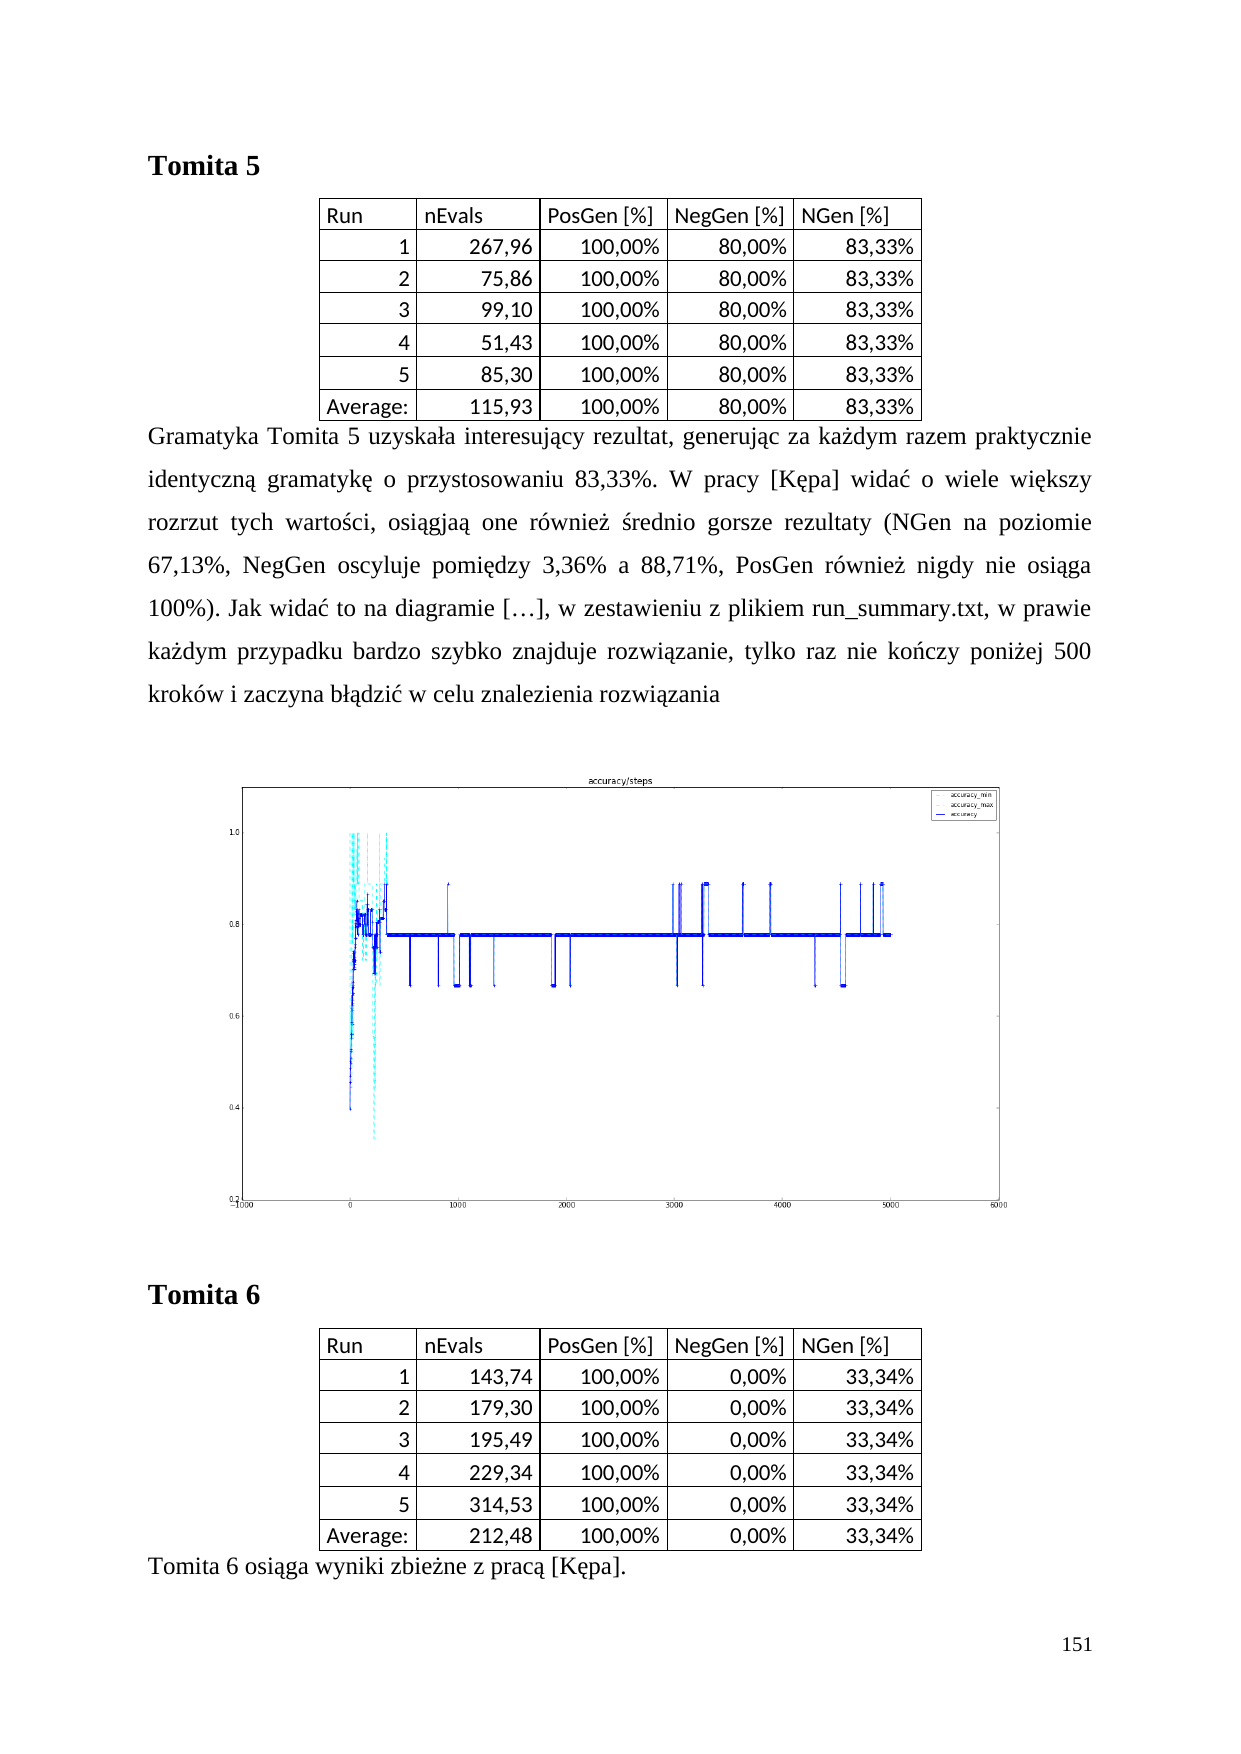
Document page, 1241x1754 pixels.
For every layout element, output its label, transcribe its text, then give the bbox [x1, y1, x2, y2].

table_cell 100,00% [541, 1423, 667, 1453]
table_cell 80,00% [668, 293, 793, 323]
table_cell 179,30 [417, 1391, 539, 1422]
table_cell 1 [320, 230, 416, 260]
table_cell 100,00% [541, 357, 667, 388]
table_cell Average: [320, 390, 416, 420]
text Tomita 5 [148, 148, 1093, 181]
table_cell 0,00% [668, 1391, 793, 1422]
table_cell 83,33% [794, 390, 921, 420]
table_header nEvals [417, 1329, 539, 1359]
picture [147, 735, 1093, 1251]
table_cell 5 [320, 357, 416, 388]
table_cell 267,96 [417, 230, 539, 260]
table_cell 100,00% [541, 390, 667, 420]
text Tomita 6 [148, 1277, 1093, 1311]
table_cell 100,00% [541, 230, 667, 260]
table_header NGen [%] [794, 199, 921, 229]
table_header Run [320, 199, 416, 229]
table_cell 80,00% [668, 357, 793, 388]
table_cell 33,34% [794, 1520, 921, 1550]
table_cell 5 [320, 1487, 416, 1518]
table_cell 229,34 [417, 1454, 539, 1486]
table_cell 83,33% [794, 261, 921, 292]
text Tomita 6 osiąga wyniki zbieżne z pracą [Kępa]. [148, 1551, 1093, 1579]
table_cell 0,00% [668, 1423, 793, 1453]
table_cell 212,48 [417, 1520, 539, 1550]
table_cell 2 [320, 1391, 416, 1422]
table_cell 83,33% [794, 324, 921, 356]
table_cell 3 [320, 293, 416, 323]
table_cell 0,00% [668, 1360, 793, 1390]
table_cell 83,33% [794, 293, 921, 323]
table_cell 100,00% [541, 324, 667, 356]
table_cell 100,00% [541, 1520, 667, 1550]
text Gramatyka Tomita 5 uzyskała interesujący rezultat, generując za każdym razem praktycznie identyczną gramatykę o przystosowaniu 83,33%. W pracy [Kępa] widać o wiele większy rozrzut tych wartości, osiągjaą one również średnio gorsze rezultaty (NGen na poziomie 67,13%, NegGen oscyluje pomiędzy 3,36% a 88,71%, PosGen również nigdy nie osiąga 100%). Jak widać to na diagramie […], w zestawieniu z plikiem run_summary.txt, w prawie każdym przypadku bardzo szybko znajduje rozwiązanie, tylko raz nie kończy poniżej 500 kroków i zaczyna błądzić w celu znalezienia rozwiązania [148, 421, 1093, 708]
table_cell 33,34% [794, 1391, 921, 1422]
table_cell 0,00% [668, 1487, 793, 1518]
table_cell 80,00% [668, 324, 793, 356]
table_cell 0,00% [668, 1520, 793, 1550]
table_header nEvals [417, 199, 539, 229]
table_cell 100,00% [541, 1360, 667, 1390]
table_cell 115,93 [417, 390, 539, 420]
table_cell 100,00% [541, 1454, 667, 1486]
table_header NegGen [%] [668, 199, 793, 229]
table_cell 1 [320, 1360, 416, 1390]
table_cell 100,00% [541, 1391, 667, 1422]
table_cell 33,34% [794, 1454, 921, 1486]
table_cell 80,00% [668, 261, 793, 292]
table_header PosGen [%] [541, 1329, 667, 1359]
table_cell Average: [320, 1520, 416, 1550]
table_cell 33,34% [794, 1487, 921, 1518]
table_cell 33,34% [794, 1360, 921, 1390]
table_cell 100,00% [541, 1487, 667, 1518]
table_cell 80,00% [668, 230, 793, 260]
table_cell 314,53 [417, 1487, 539, 1518]
table_cell 143,74 [417, 1360, 539, 1390]
table_header NegGen [%] [668, 1329, 793, 1359]
table_cell 80,00% [668, 390, 793, 420]
table_cell 3 [320, 1423, 416, 1453]
table_cell 100,00% [541, 261, 667, 292]
table_cell 51,43 [417, 324, 539, 356]
table_cell 83,33% [794, 230, 921, 260]
table_header PosGen [%] [541, 199, 667, 229]
table_cell 33,34% [794, 1423, 921, 1453]
table_header NGen [%] [794, 1329, 921, 1359]
table_cell 75,86 [417, 261, 539, 292]
table_cell 4 [320, 1454, 416, 1486]
table_cell 0,00% [668, 1454, 793, 1486]
table_cell 2 [320, 261, 416, 292]
table_cell 99,10 [417, 293, 539, 323]
table_header Run [320, 1329, 416, 1359]
table_cell 4 [320, 324, 416, 356]
table_cell 195,49 [417, 1423, 539, 1453]
table_cell 100,00% [541, 293, 667, 323]
table_cell 85,30 [417, 357, 539, 388]
table_cell 83,33% [794, 357, 921, 388]
